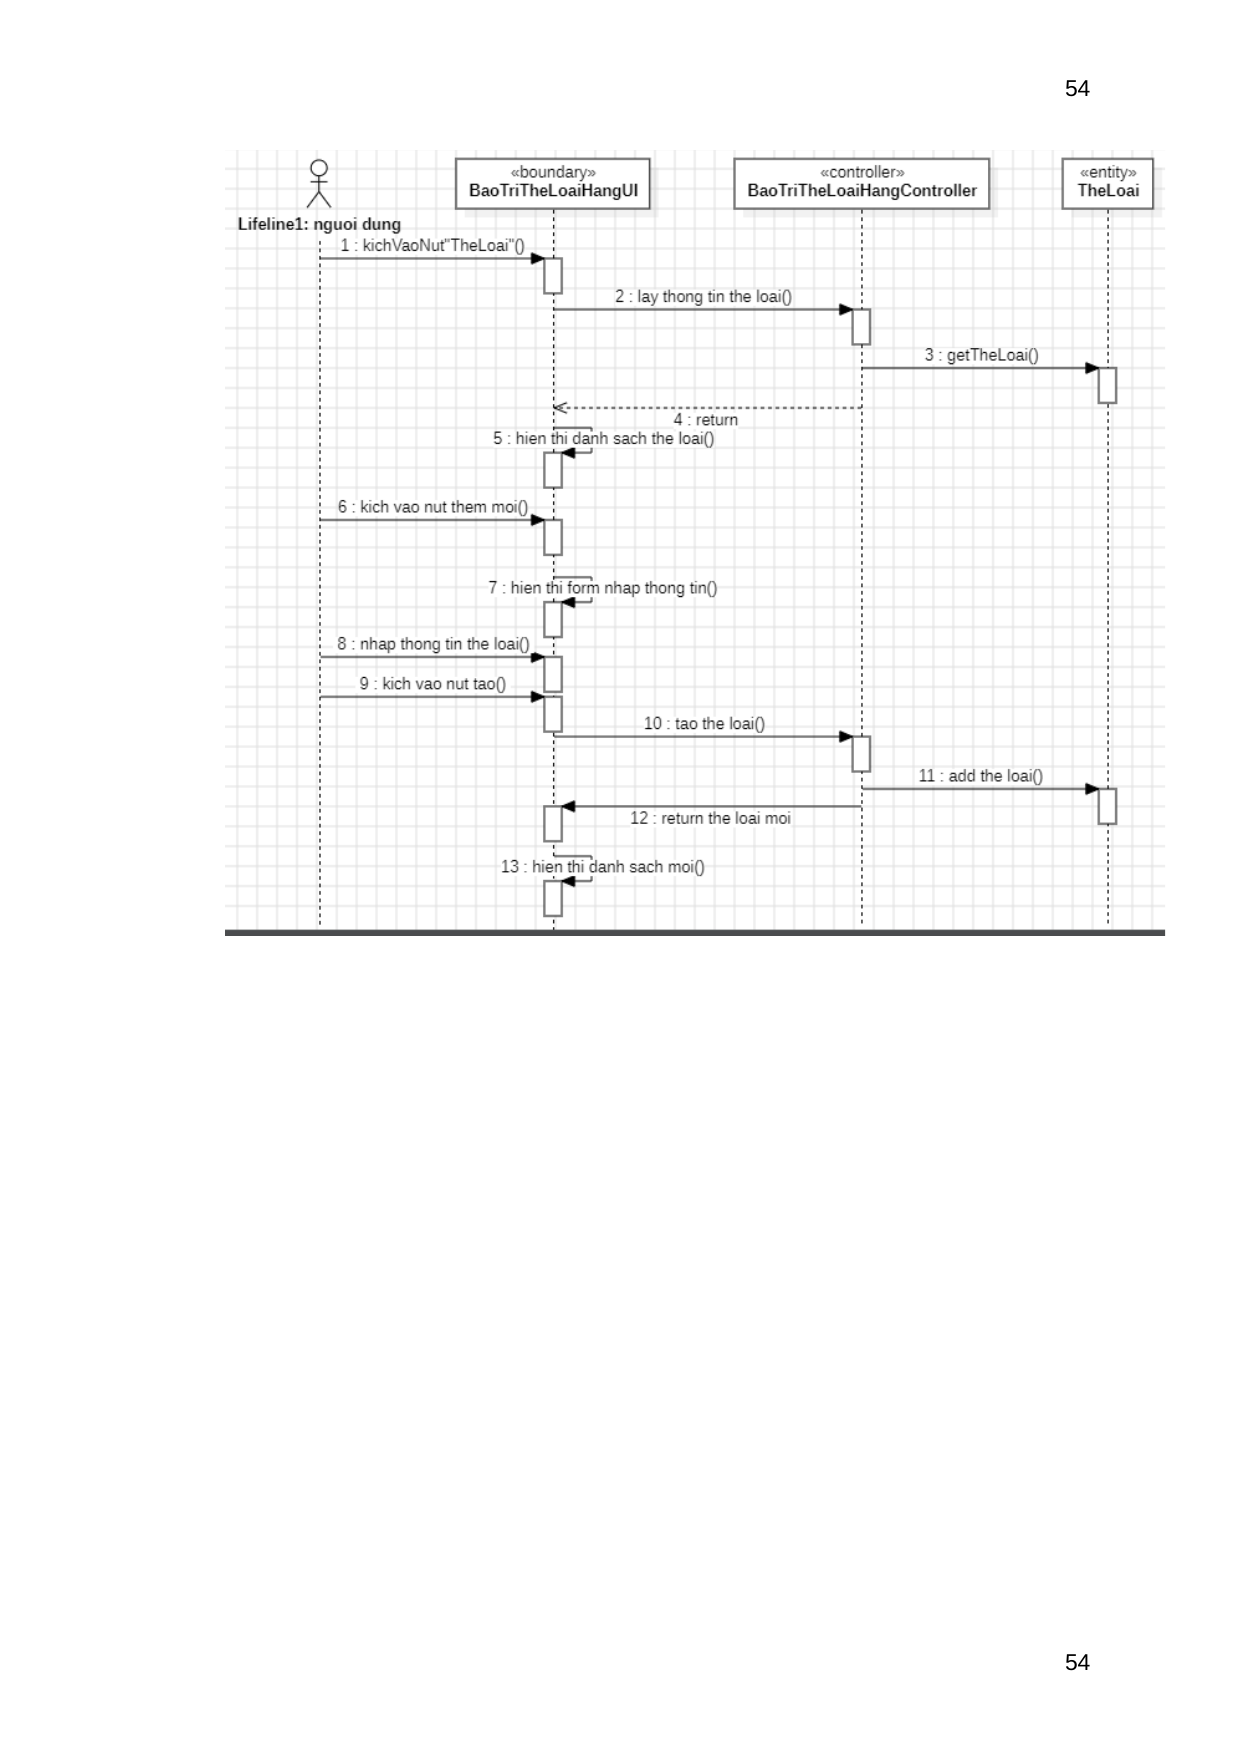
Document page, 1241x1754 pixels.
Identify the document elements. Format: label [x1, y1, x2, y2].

picture [225, 150, 1166, 936]
